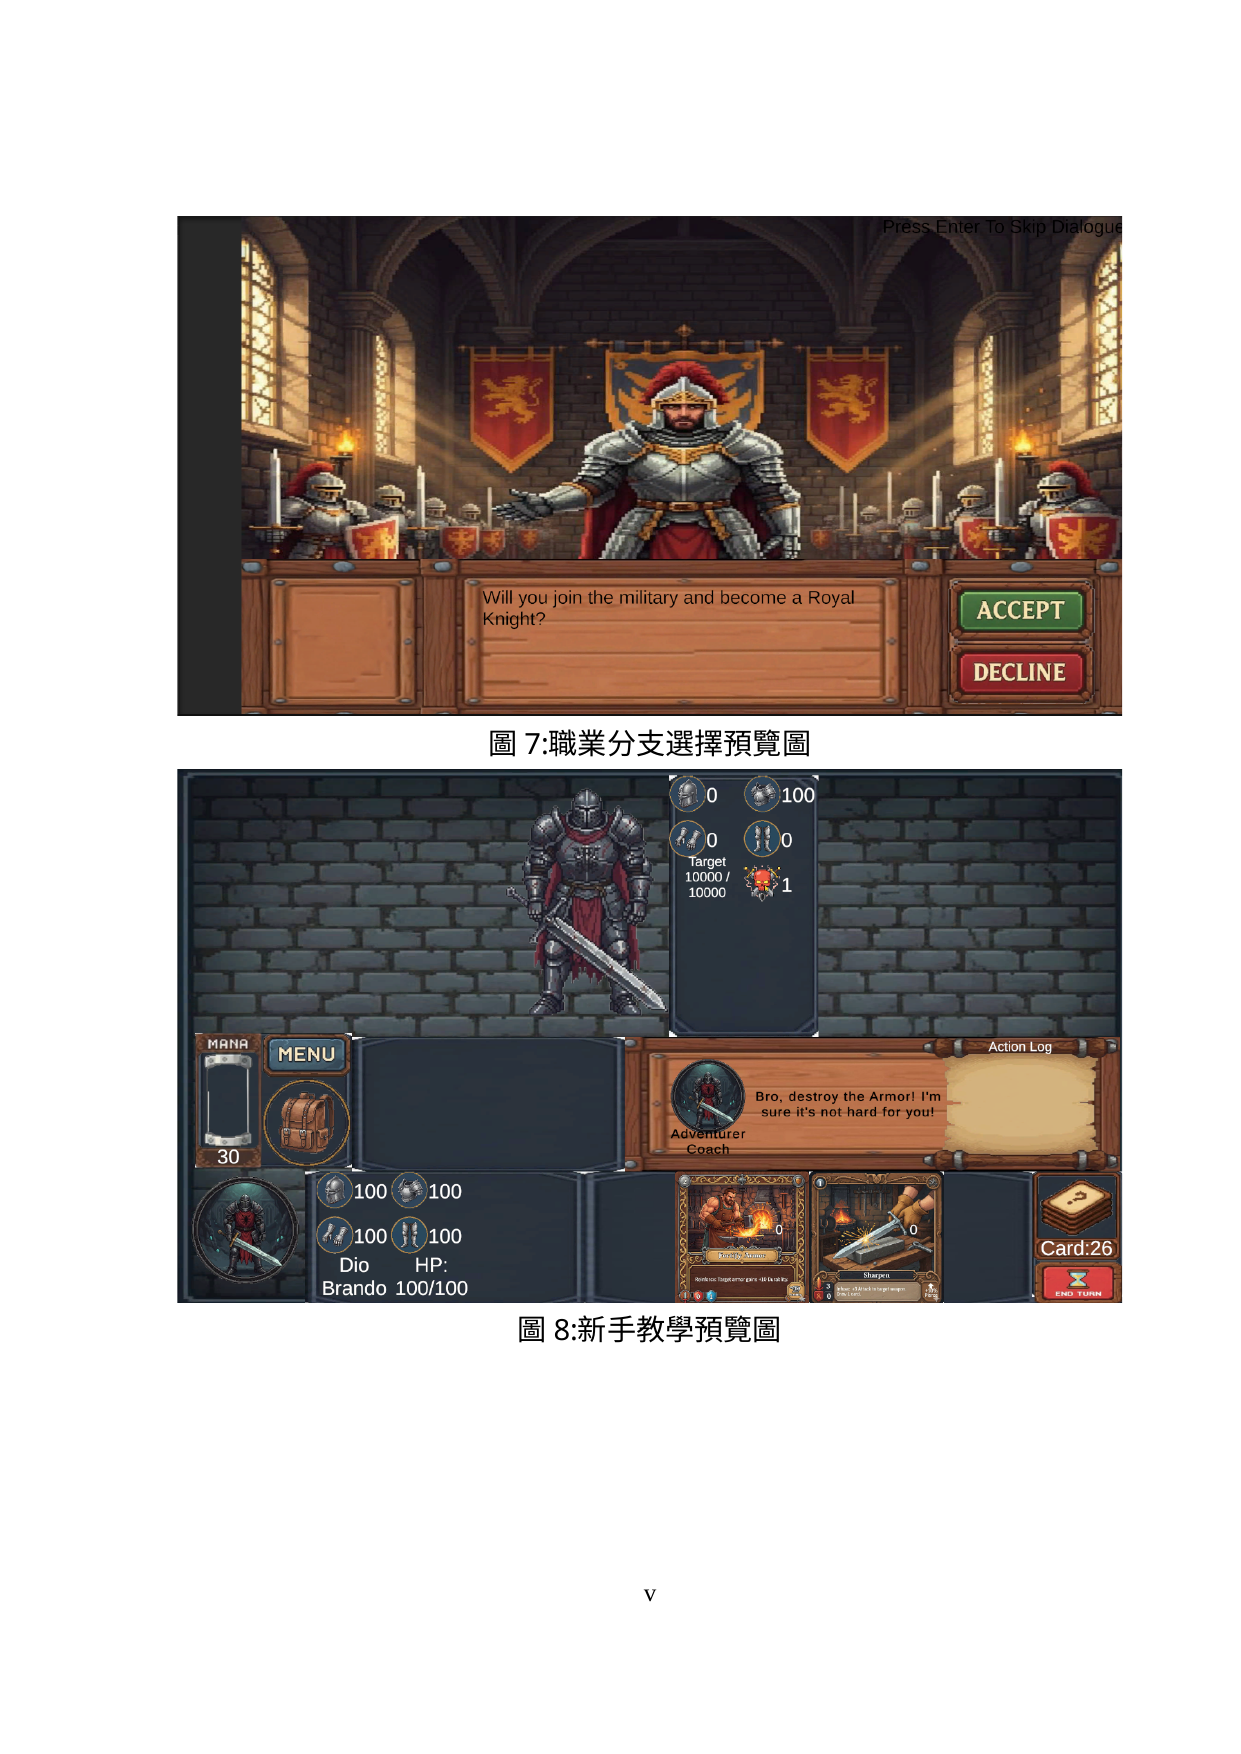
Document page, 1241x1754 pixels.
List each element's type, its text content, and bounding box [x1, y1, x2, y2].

picture [177, 769, 1123, 1303]
text 圖 8:新手教學預覽圖 [177, 1307, 1122, 1349]
text 圖 7:職業分支選擇預覽圖 [177, 720, 1122, 763]
picture [177, 216, 1123, 716]
